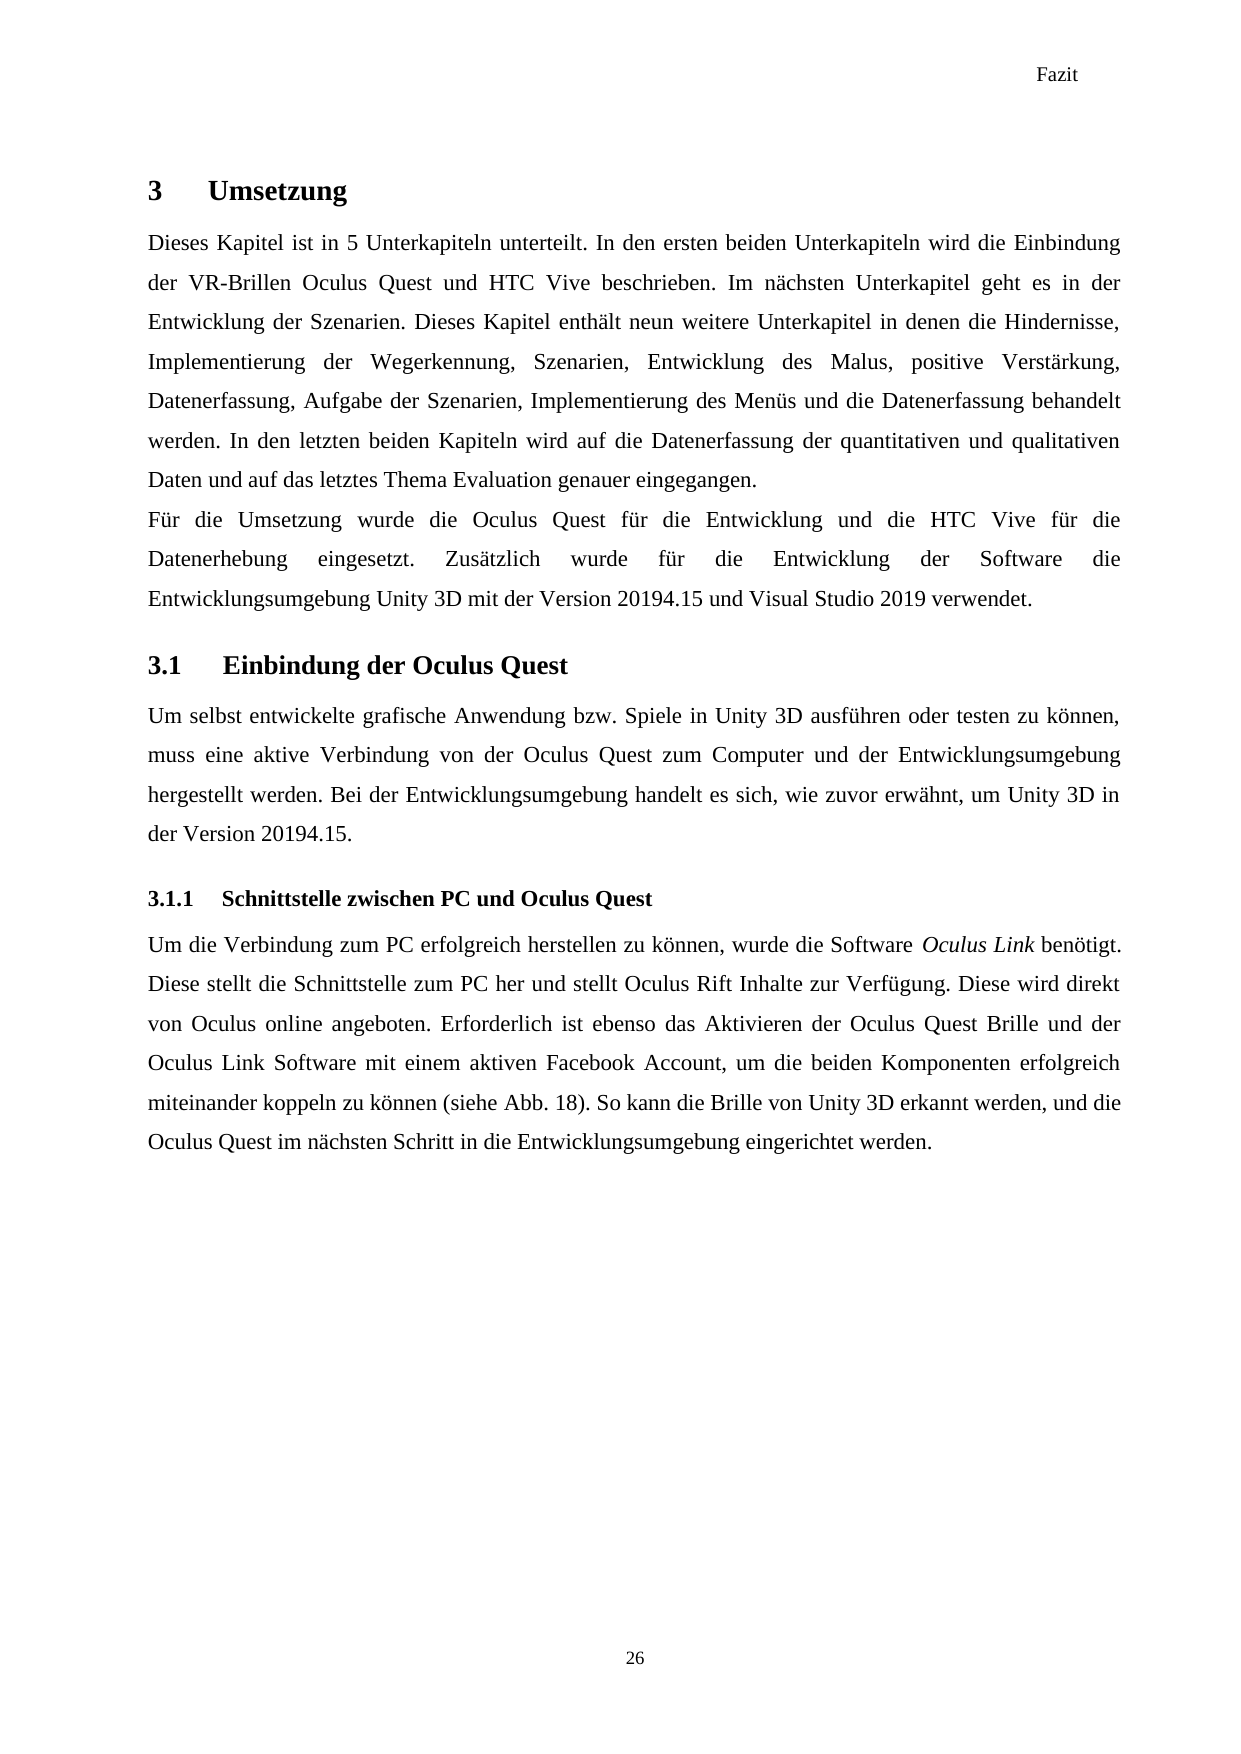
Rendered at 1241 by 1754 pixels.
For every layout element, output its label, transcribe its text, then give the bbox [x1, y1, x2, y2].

text Um die Verbindung zum PC erfolgreich herstellen zu können, wurde die Software Oculus Link benötigt. Diese stellt die Schnittstelle zum PC her und stellt Oculus Rift Inhalte zur Verfügung. Diese wird direkt von Oculus online angeboten. Erforderlich ist ebenso das Aktivieren der Oculus Quest Brille und der Oculus Link Software mit einem aktiven Facebook Account, um die beiden Komponenten erfolgreich miteinander koppeln zu können (siehe Abb. 18). So kann die Brille von Unity 3D erkannt werden, und die Oculus Quest im nächsten Schritt in die Entwicklungsumgebung eingerichtet werden. [148, 931, 1122, 1154]
text Dieses Kapitel ist in 5 Unterkapiteln unterteilt. In den ersten beiden Unterkapiteln wird die Einbindung der VR-Brillen Oculus Quest und HTC Vive beschrieben. Im nächsten Unterkapitel geht es in der Entwicklung der Szenarien. Dieses Kapitel enthält neun weitere Unterkapitel in denen die Hindernisse, Implementierung der Wegerkennung, Szenarien, Entwicklung des Malus, positive Verstärkung, Datenerfassung, Aufgabe der Szenarien, Implementierung des Menüs und die Datenerfassung behandelt werden. In den letzten beiden Kapiteln wird auf die Datenerfassung der quantitativen und qualitativen Daten und auf das letztes Thema Evaluation genauer eingegangen. [148, 229, 1122, 492]
text Um selbst entwickelte grafische Anwendung bzw. Spiele in Unity 3D ausführen oder testen zu können, muss eine aktive Verbindung von der Oculus Quest zum Computer und der Entwicklungsumgebung hergestellt werden. Bei der Entwicklungsumgebung handelt es sich, wie zuvor erwähnt, um Unity 3D in der Version 20194.15. [148, 702, 1122, 847]
subtitle Umsetzung [148, 173, 1122, 206]
text Für die Umsetzung wurde die Oculus Quest für die Entwicklung und die HTC Vive für die Datenerhebung eingesetzt. Zusätzlich wurde für die Entwicklung der Software die Entwicklungsumgebung Unity 3D mit der Version 20194.15 und Visual Studio 2019 verwendet. [148, 506, 1122, 611]
subtitle Schnittstelle zwischen PC und Oculus Quest [148, 885, 1122, 911]
subtitle Einbindung der Oculus Quest [148, 649, 1122, 680]
